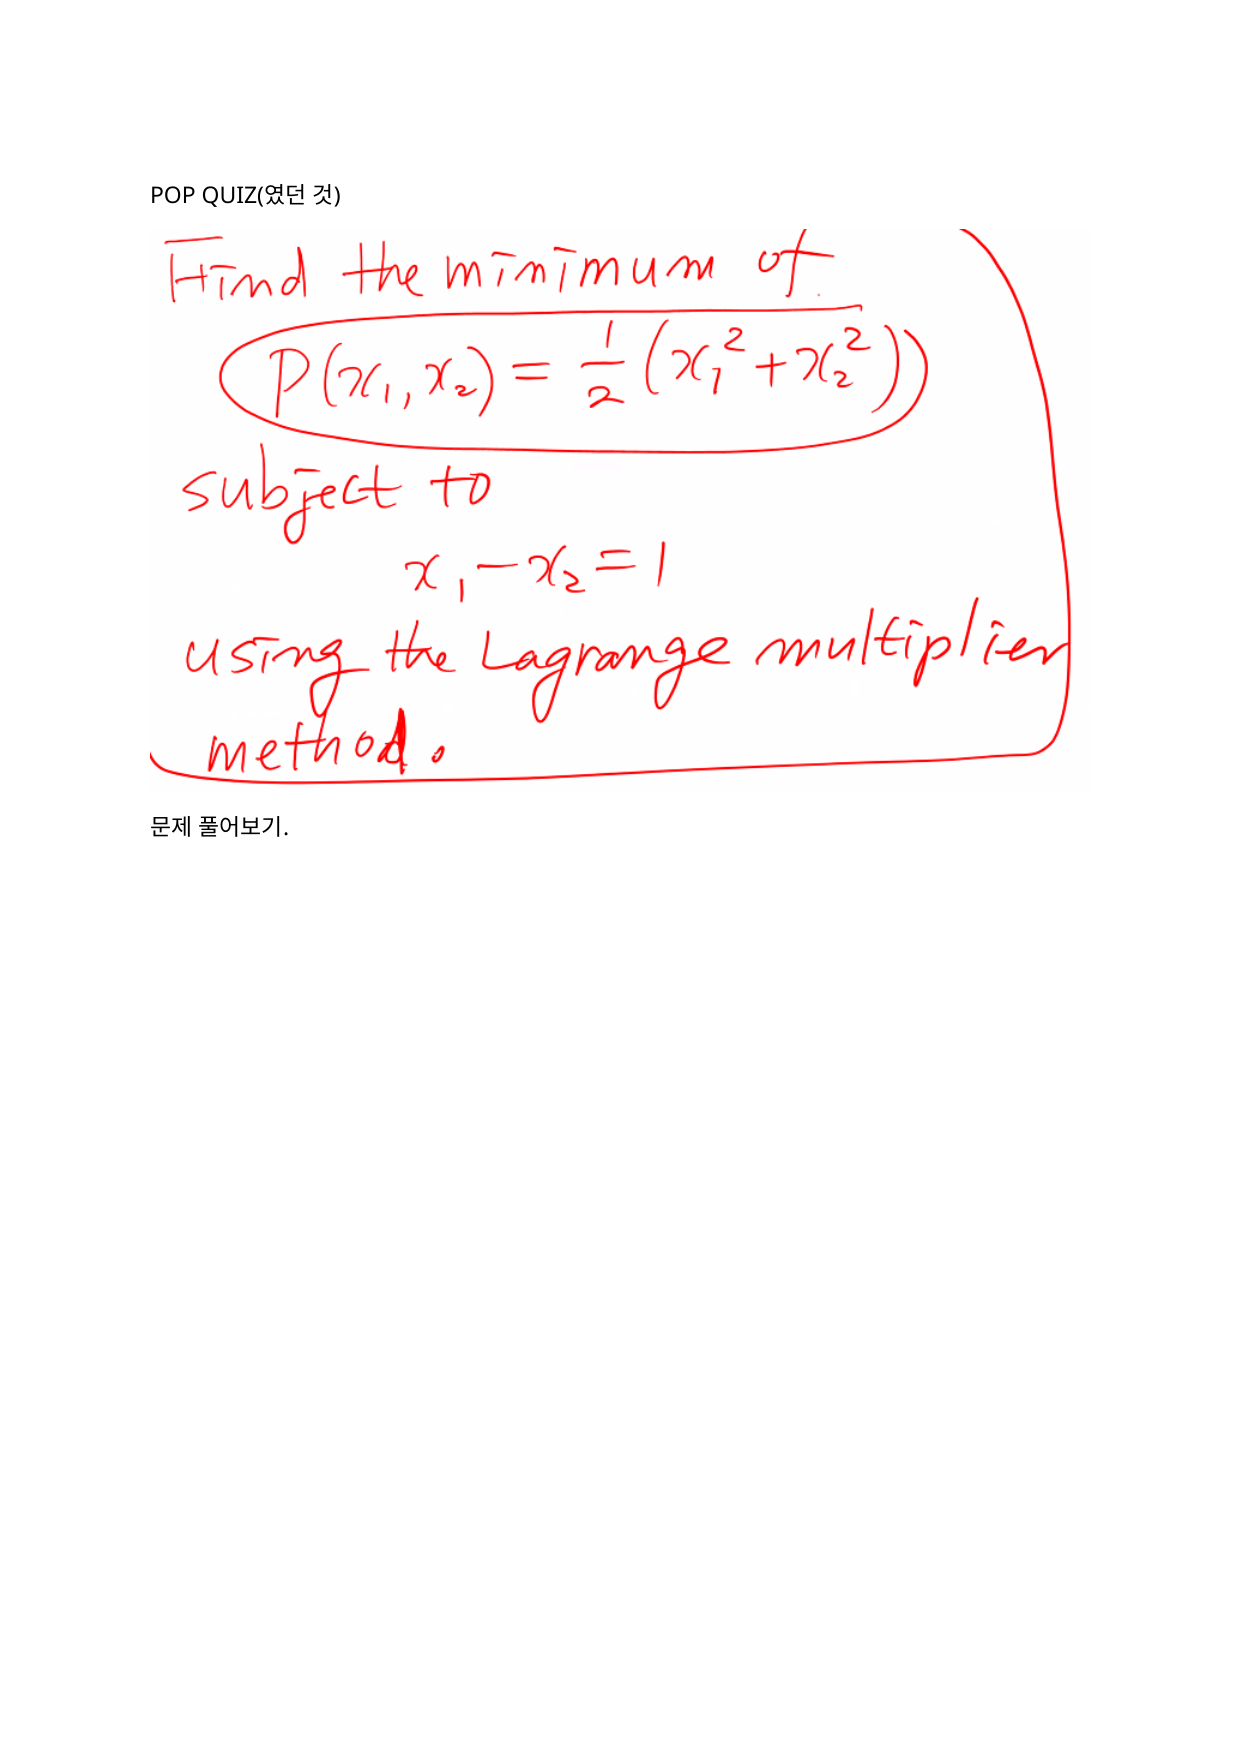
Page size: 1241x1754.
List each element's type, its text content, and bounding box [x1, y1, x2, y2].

picture [150, 229, 1091, 791]
text 문제 풀어보기. [150, 809, 1090, 842]
text POP QUIZ(였던 것) [150, 177, 1090, 211]
